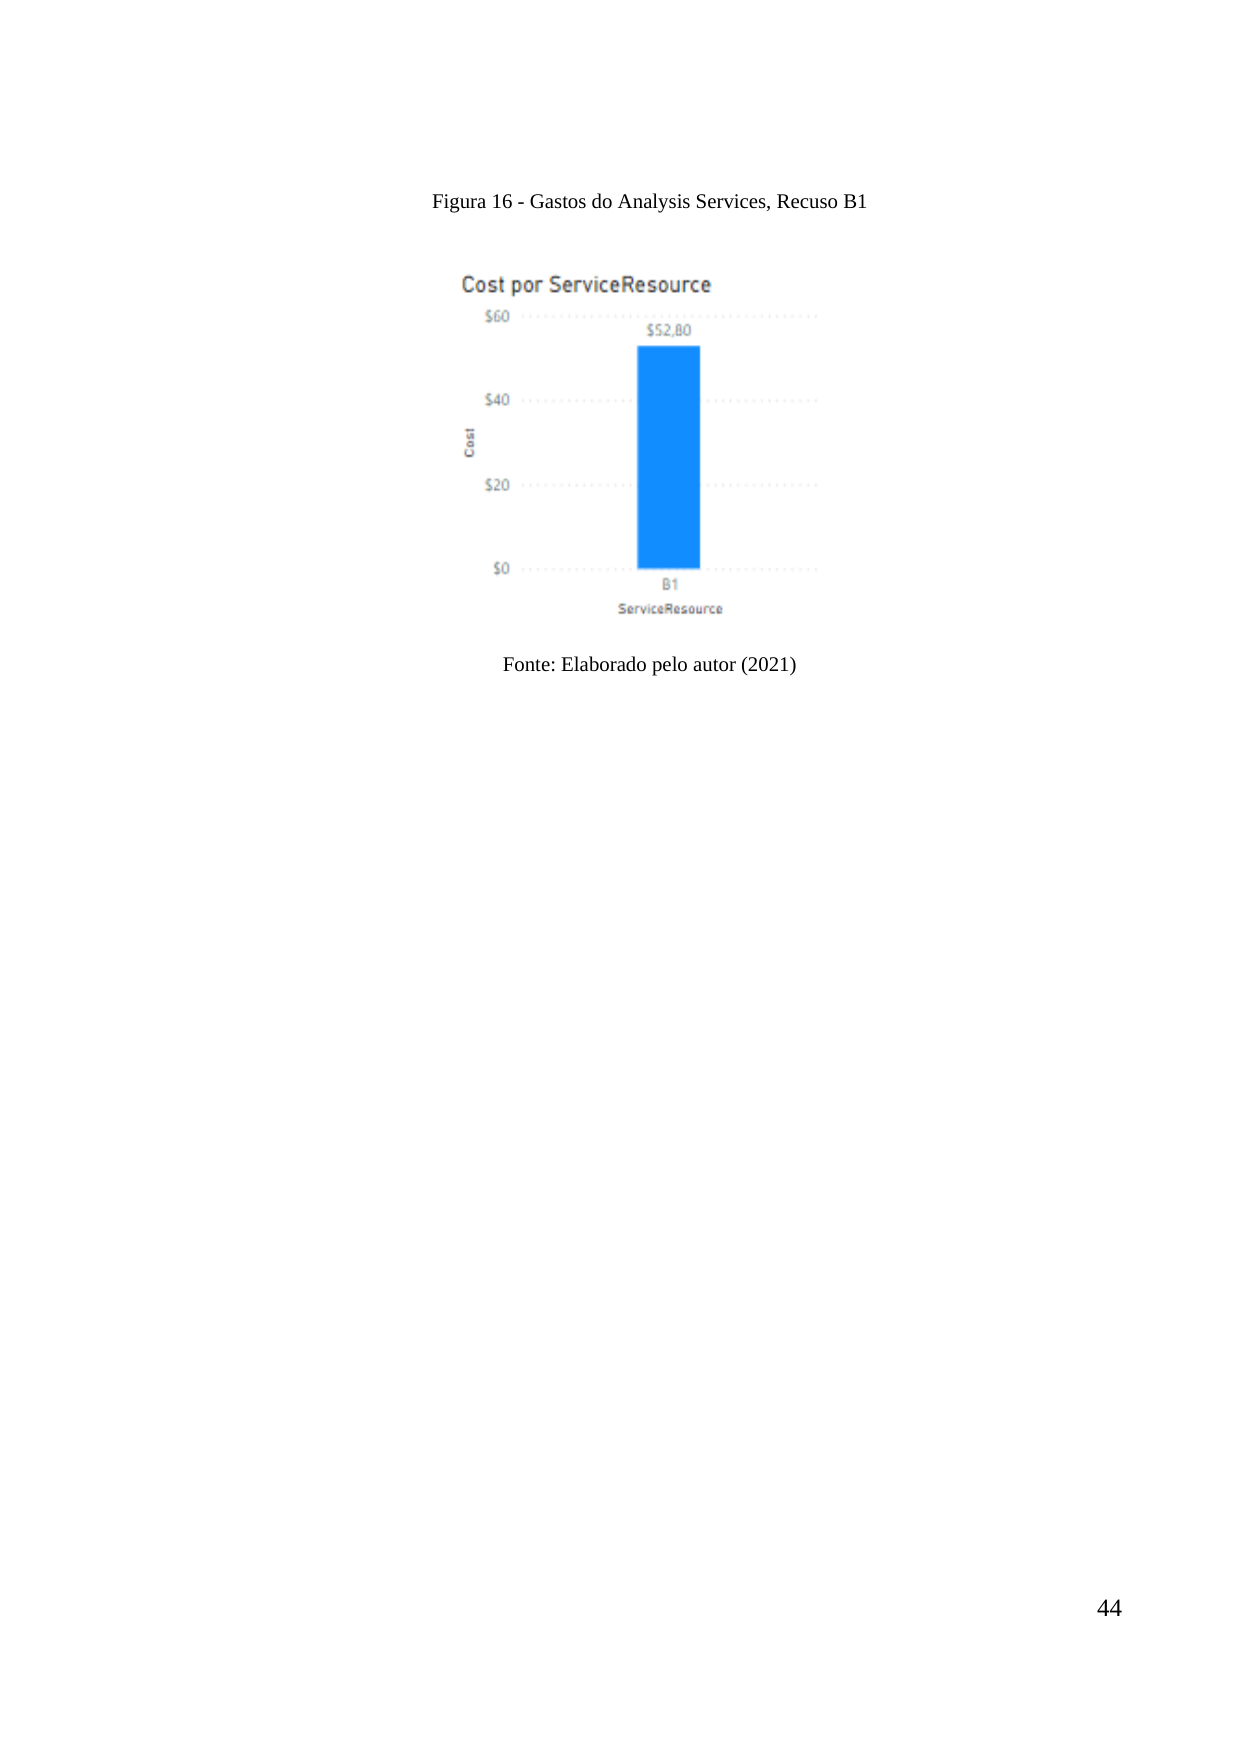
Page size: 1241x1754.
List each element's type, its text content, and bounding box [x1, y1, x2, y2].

picture [402, 245, 897, 638]
text Figura 16 - Gastos do Analysis Services, Recuso B1 [177, 189, 1122, 213]
text Fonte: Elaborado pelo autor (2021) [177, 652, 1122, 676]
